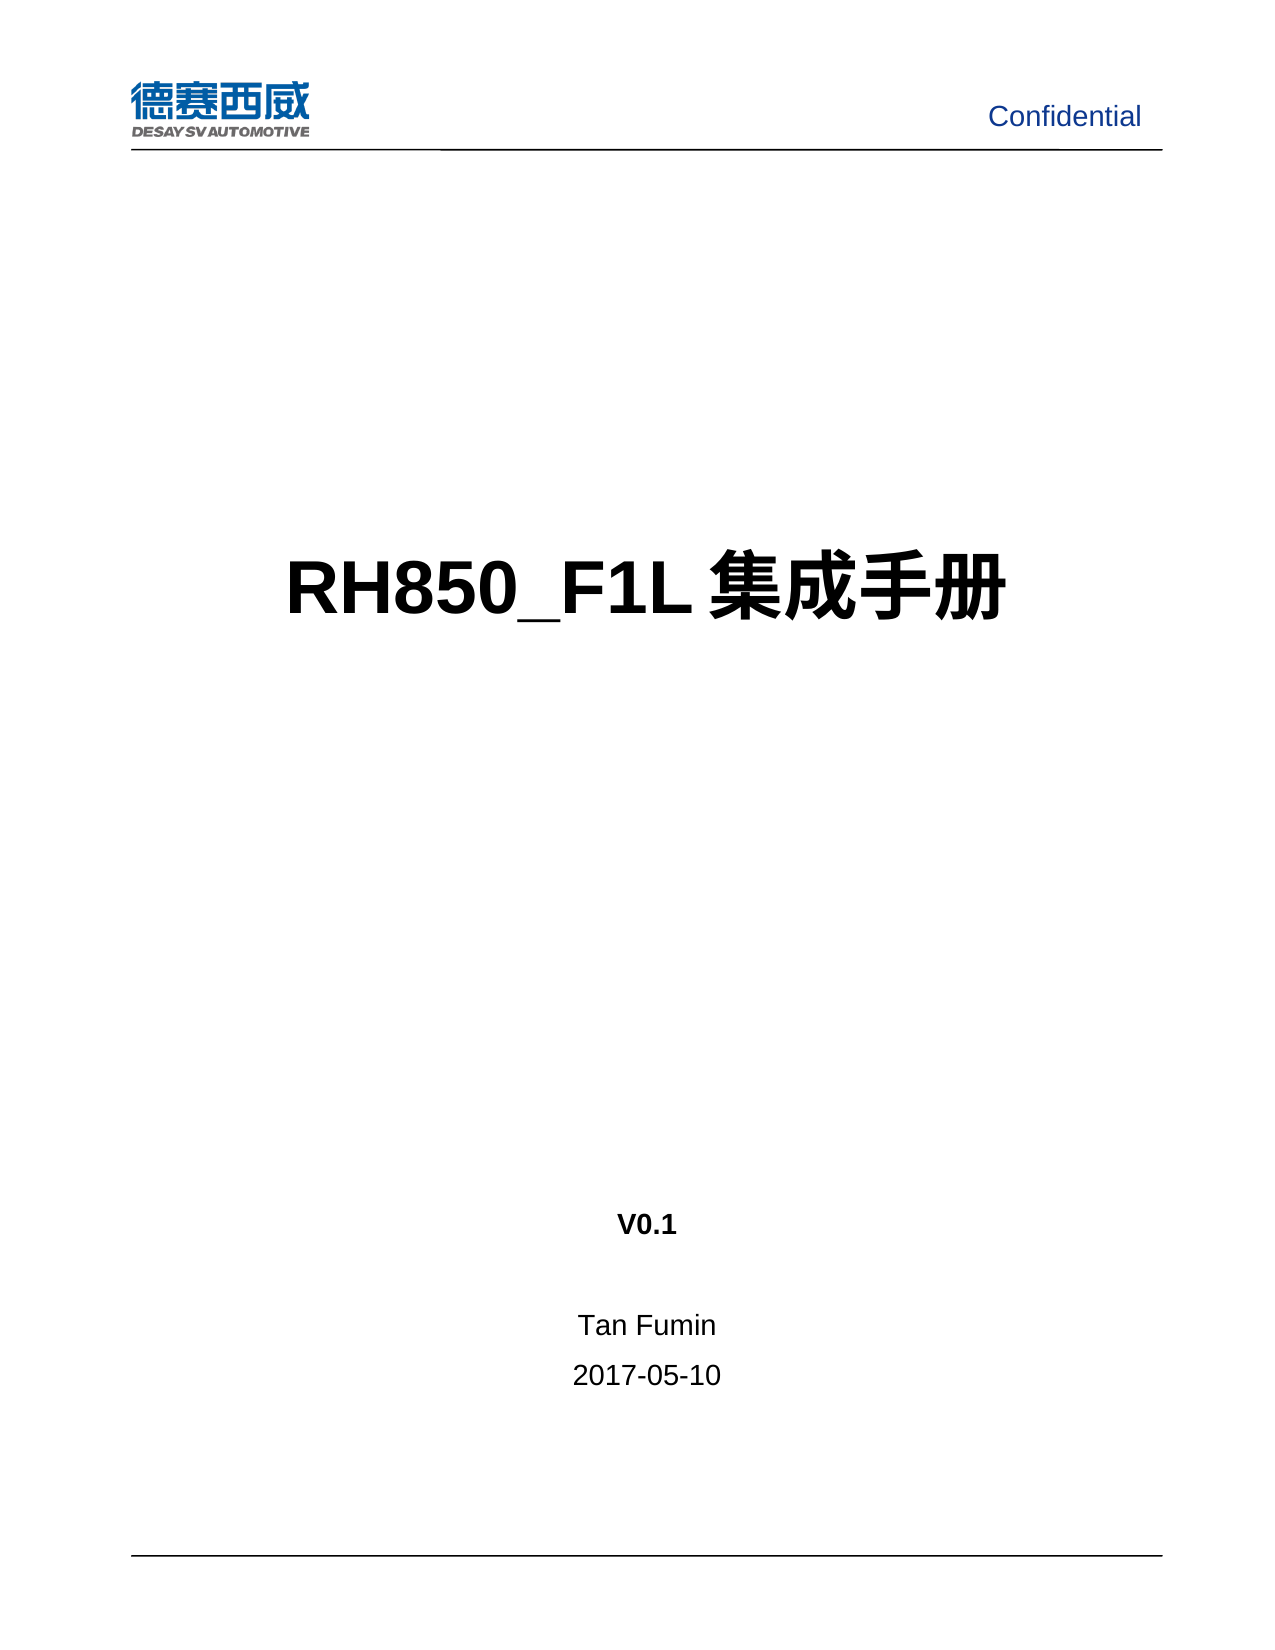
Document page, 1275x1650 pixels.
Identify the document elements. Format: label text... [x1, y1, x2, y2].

picture [131, 81, 310, 137]
text Tan Fumin [131, 1308, 1162, 1341]
text RH850_F1L集成手册 [131, 527, 1162, 635]
text 2017-05-10 [131, 1358, 1162, 1391]
text V0.1 [131, 1207, 1162, 1241]
